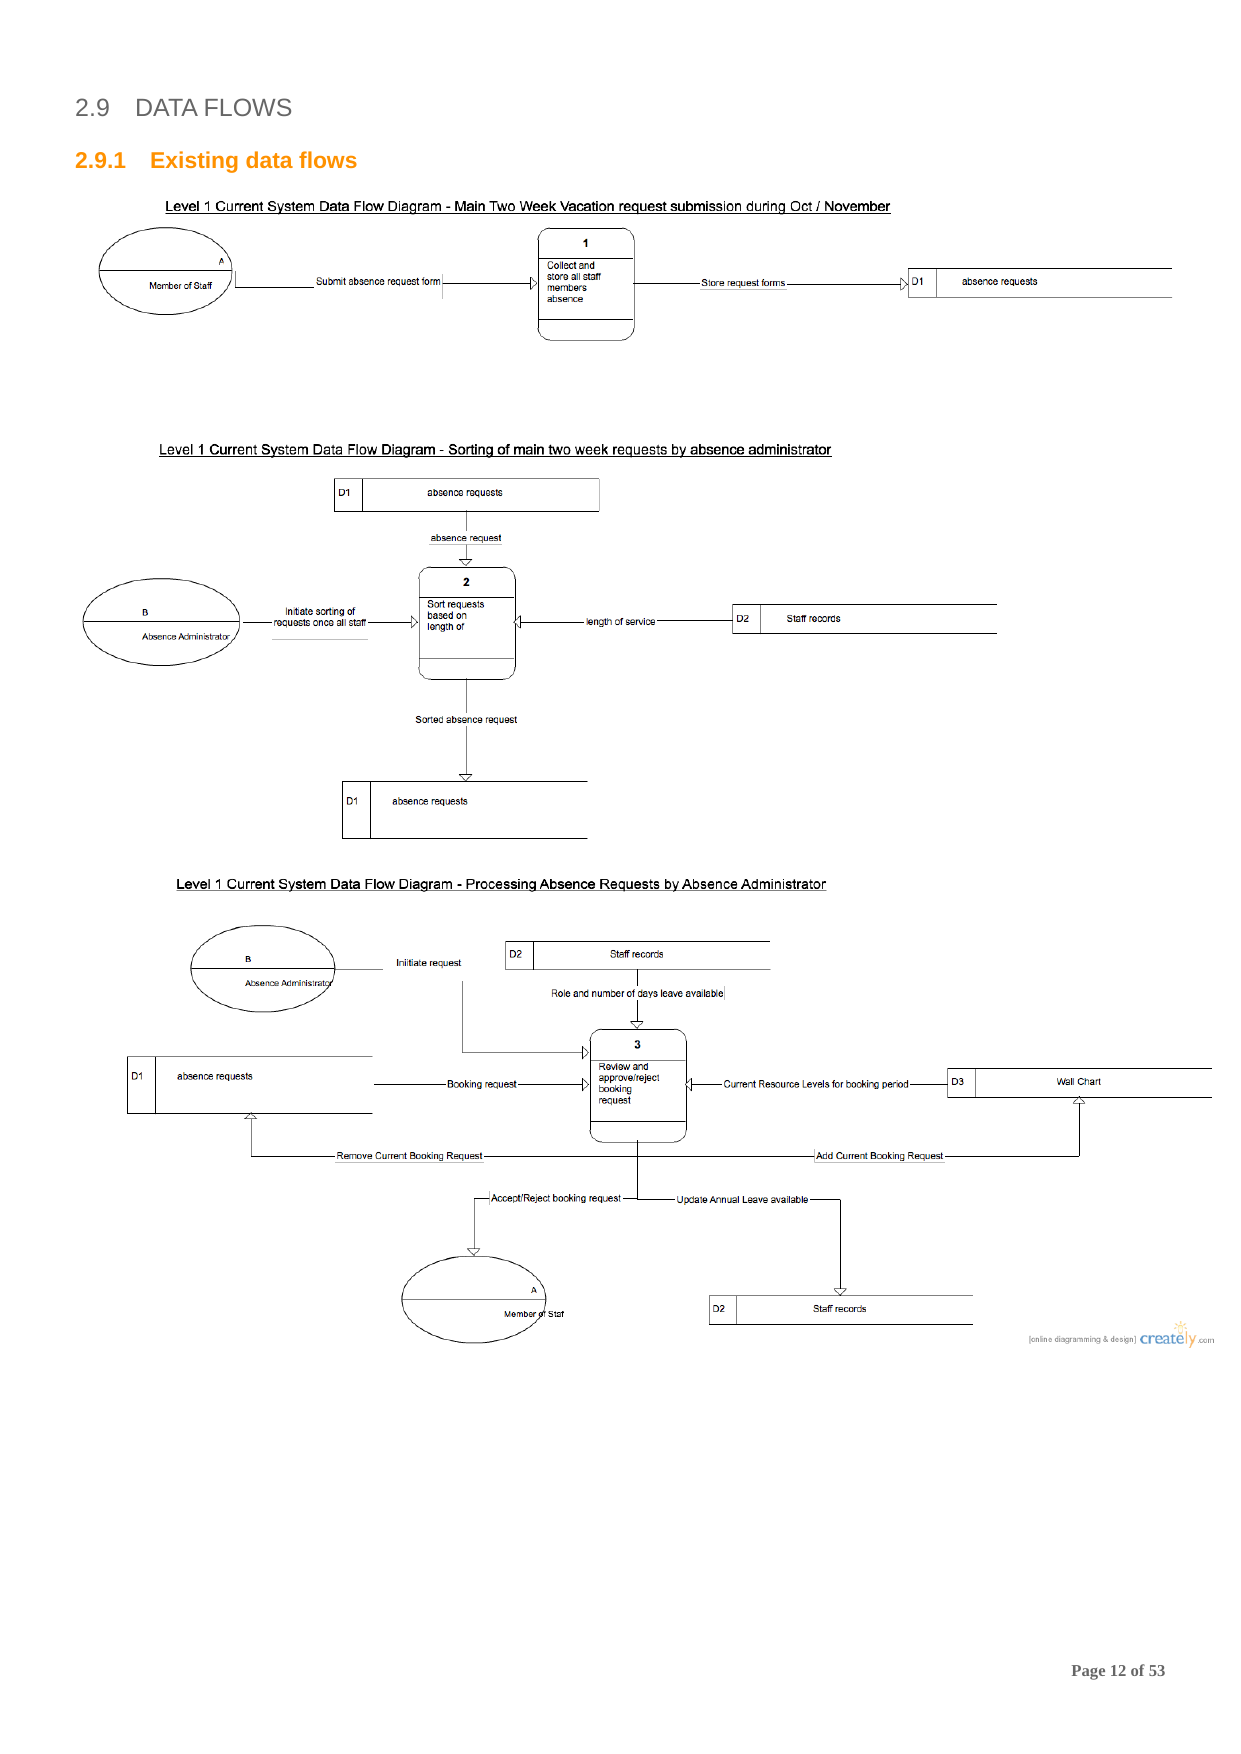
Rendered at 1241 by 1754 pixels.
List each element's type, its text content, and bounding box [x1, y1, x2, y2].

subtitle Data flows [75, 93, 1165, 122]
subtitle Existing data flows [75, 147, 1165, 173]
picture [75, 191, 1218, 1351]
